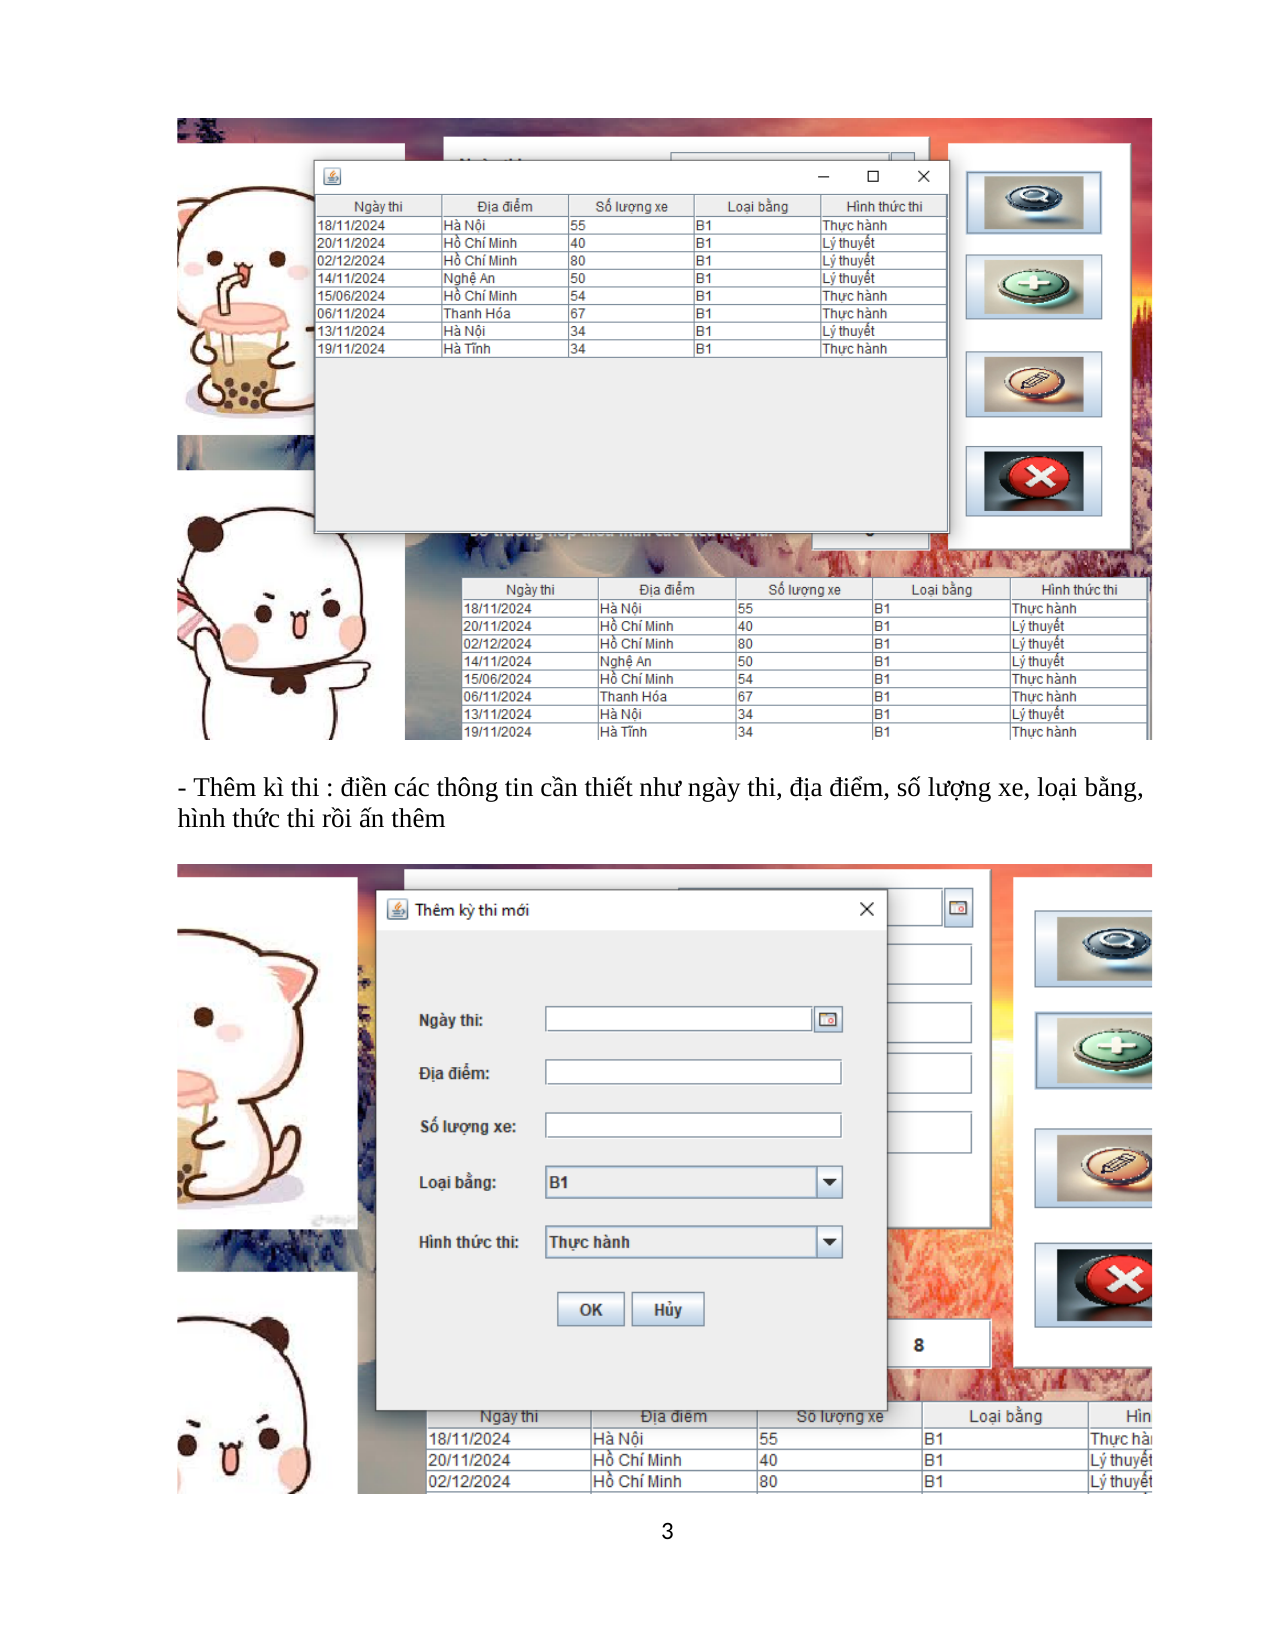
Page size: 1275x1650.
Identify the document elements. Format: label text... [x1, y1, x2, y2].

text - Thêm kì thi : điền các thông tin cần thiết như ngày thi, địa điểm, số lượng xe, loại bằng, hình thức thi rồi ấn thêm [177, 771, 1157, 833]
picture [177, 118, 1153, 740]
picture [177, 864, 1153, 1494]
